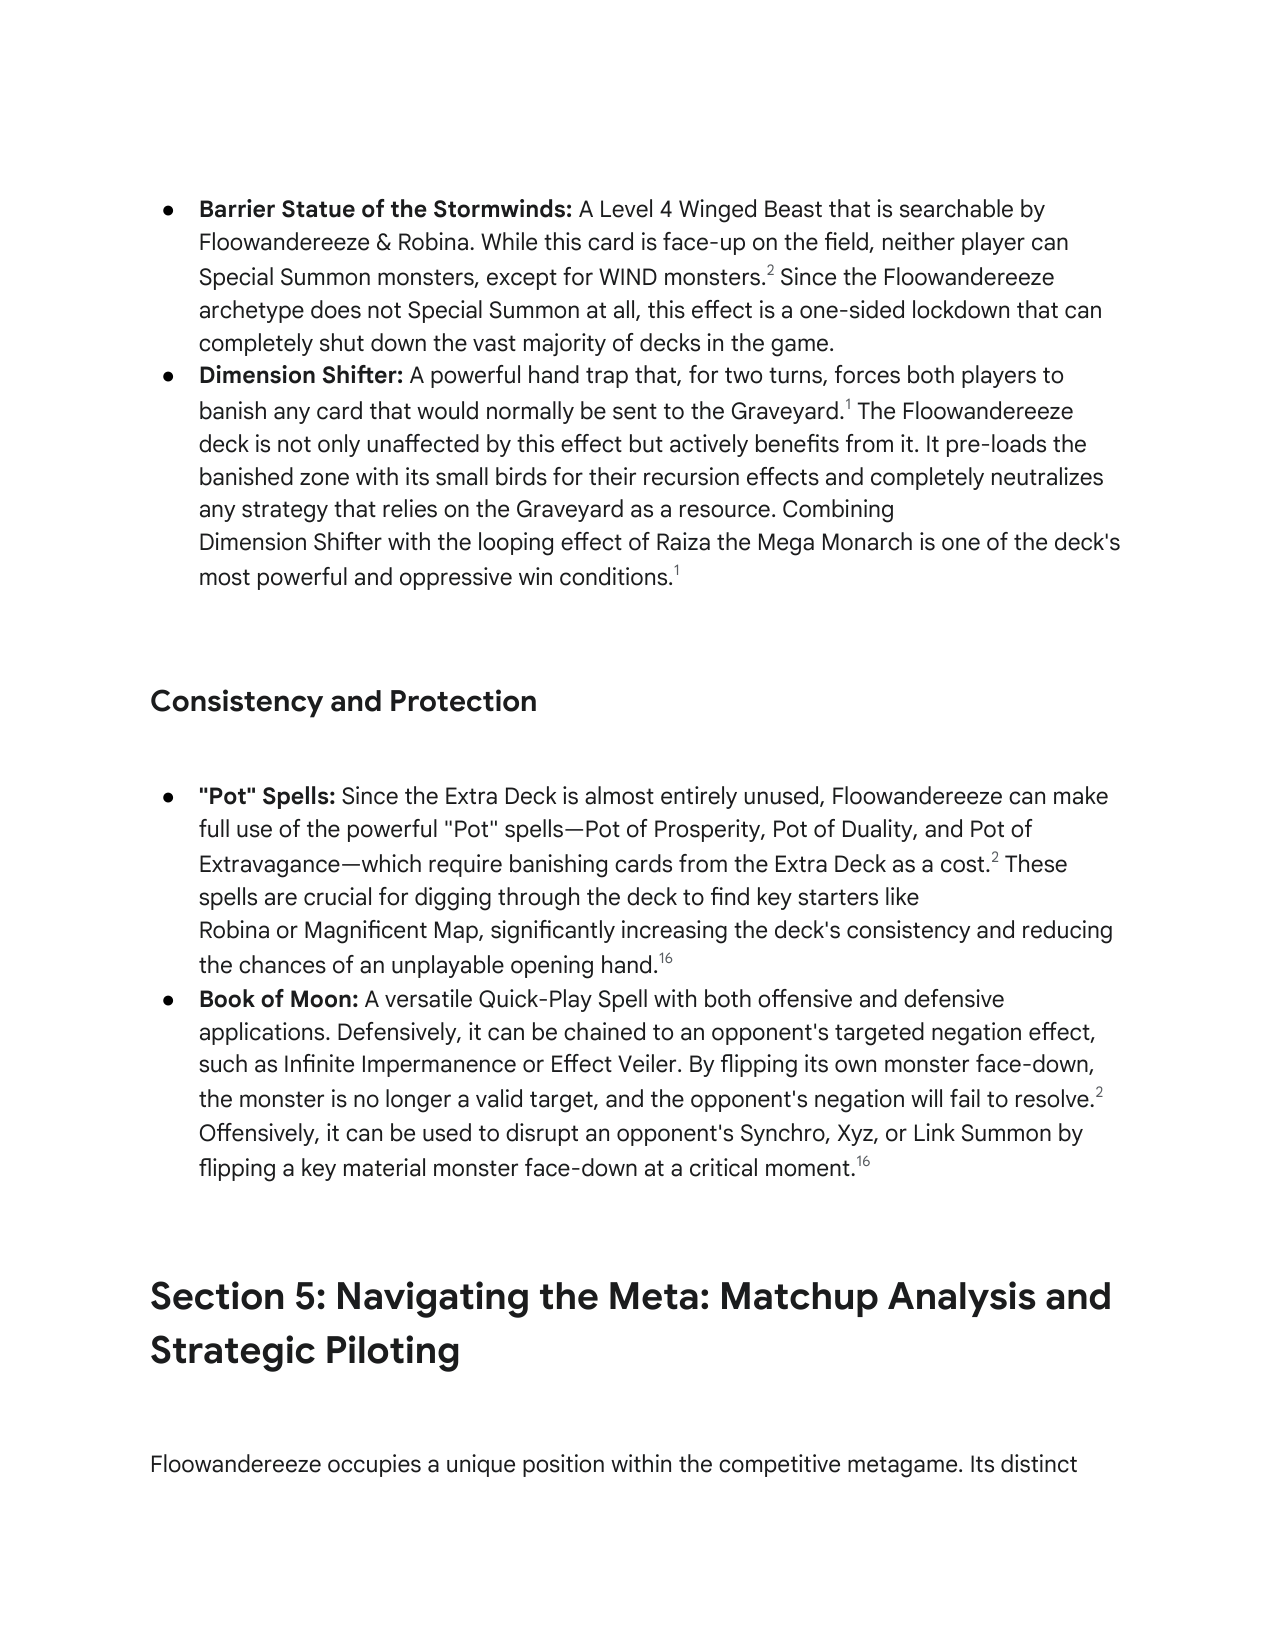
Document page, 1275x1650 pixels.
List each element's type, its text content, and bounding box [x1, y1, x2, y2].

list "Pot" Spells: Since the Extra Deck is almost entirely unused, Floowandereeze can make full use of the powerful "Pot" spells—Pot of Prosperity, Pot of Duality, and Pot of Extravagance—which require banishing cards from the Extra Deck as a cost.2 These spells are crucial for digging through the deck to find key starters like Robina or Magnificent Map, significantly increasing the deck's consistency and reducing the chances of an unplayable opening hand.16 [161, 782, 1125, 981]
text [150, 1451, 1125, 1479]
list Dimension Shifter: A powerful hand trap that, for two turns, forces both players to banish any card that would normally be sent to the Graveyard.1 The Floowandereeze deck is not only unaffected by this effect but actively benefits from it. It pre-loads the banished zone with its small birds for their recursion effects and completely neutralizes any strategy that relies on the Graveyard as a resource. Combining Dimension Shifter with the looping effect of Raiza the Mega Monarch is one of the deck's most powerful and oppressive win conditions.1 [161, 362, 1125, 593]
subtitle Section 5: Navigating the Meta: Matchup Analysis and Strategic Piloting [150, 1273, 1125, 1374]
subtitle Consistency and Protection [150, 683, 1125, 719]
list Book of Moon: A versatile Quick-Play Spell with both offensive and defensive applications. Defensively, it can be chained to an opponent's targeted negation effect, such as Infinite Impermanence or Effect Veiler. By flipping its own monster face-down, the monster is no longer a valid target, and the opponent's negation will fail to resolve.2 Offensively, it can be used to disrupt an opponent's Synchro, Xyz, or Link Summon by flipping a key material monster face-down at a critical moment.16 [161, 985, 1125, 1183]
list Barrier Statue of the Stormwinds: A Level 4 Winged Beast that is searchable by Floowandereeze & Robina. While this card is face-up on the field, neither player can Special Summon monsters, except for WIND monsters.2 Since the Floowandereeze archetype does not Special Summon at all, this effect is a one-sided lockdown that can completely shut down the vast majority of decks in the game. [161, 195, 1125, 358]
